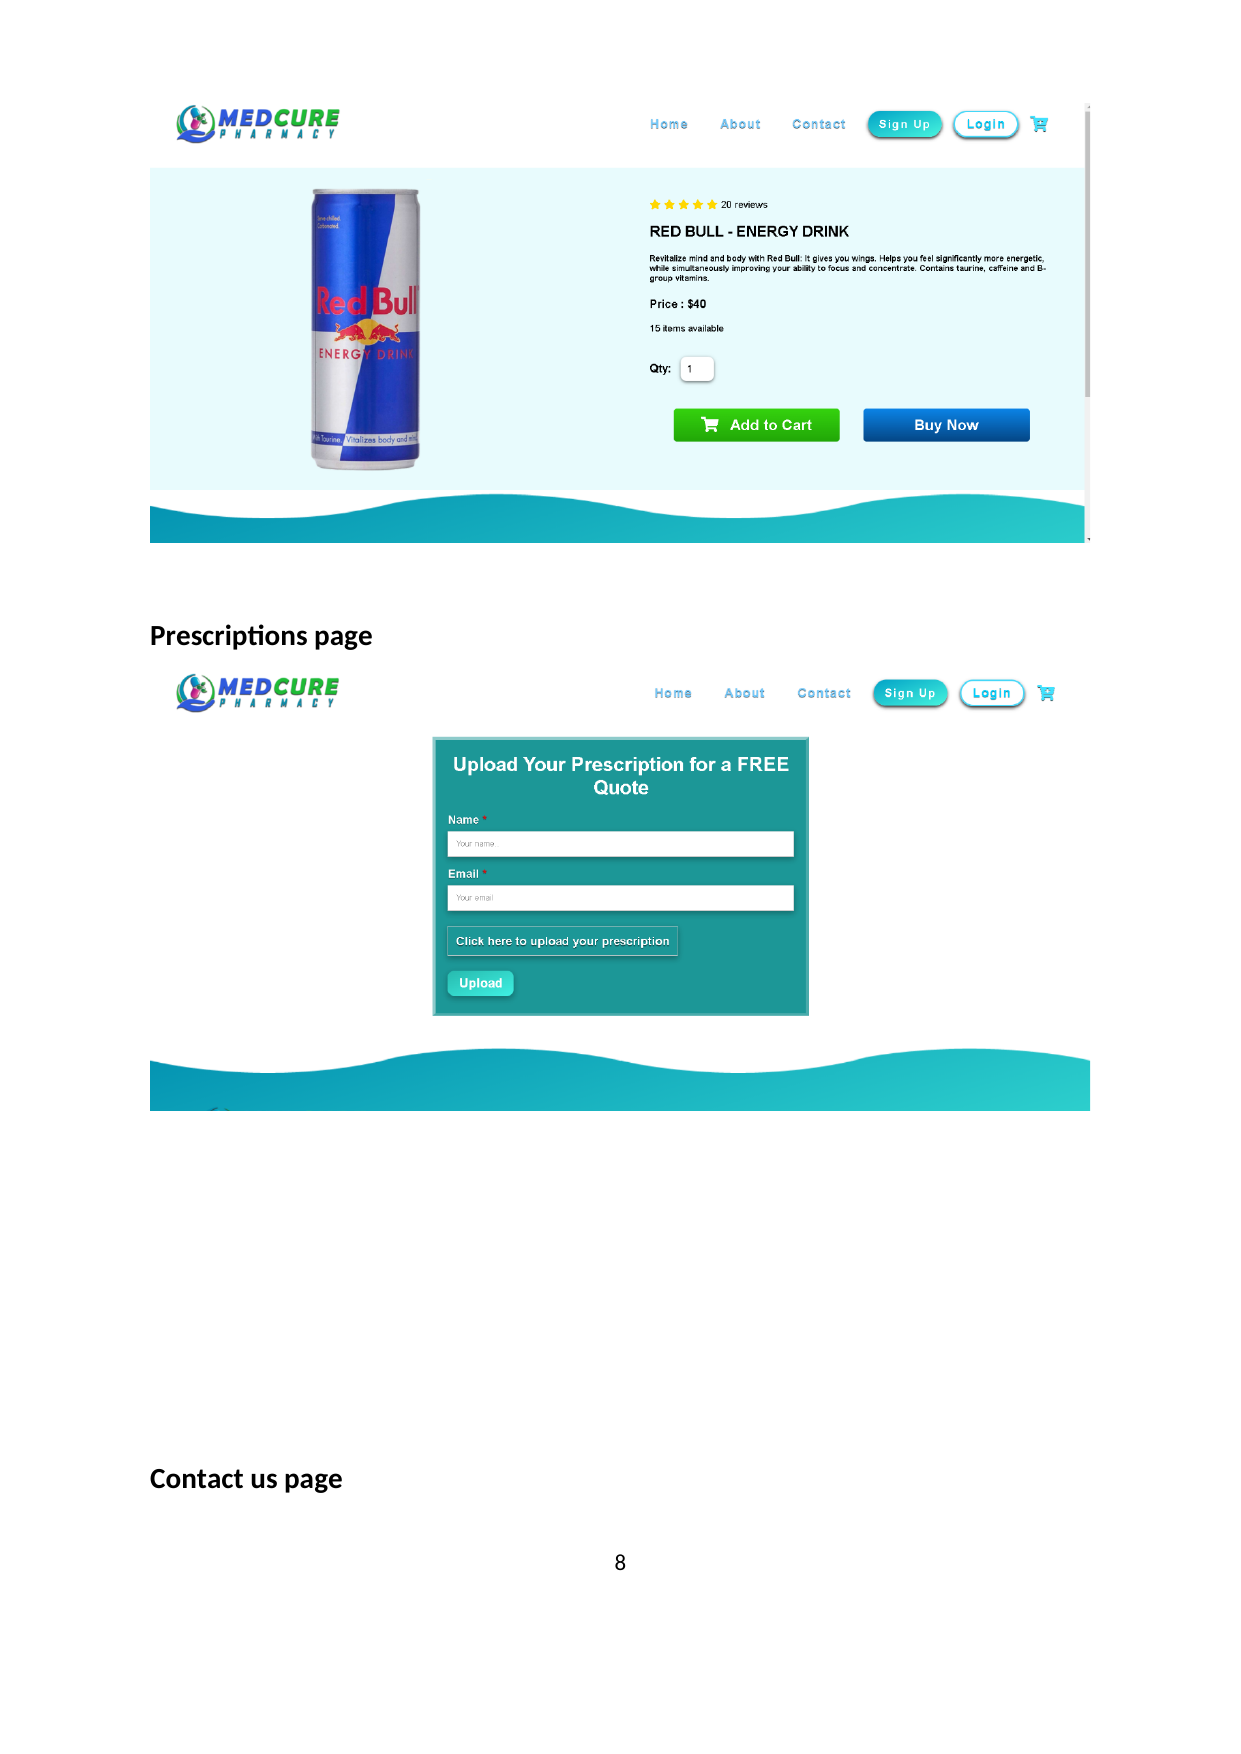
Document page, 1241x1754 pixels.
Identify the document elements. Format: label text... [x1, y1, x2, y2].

picture [150, 672, 1091, 1111]
picture [150, 103, 1091, 543]
text Prescriptions page [150, 617, 1090, 653]
text Contact us page [150, 1460, 1090, 1495]
